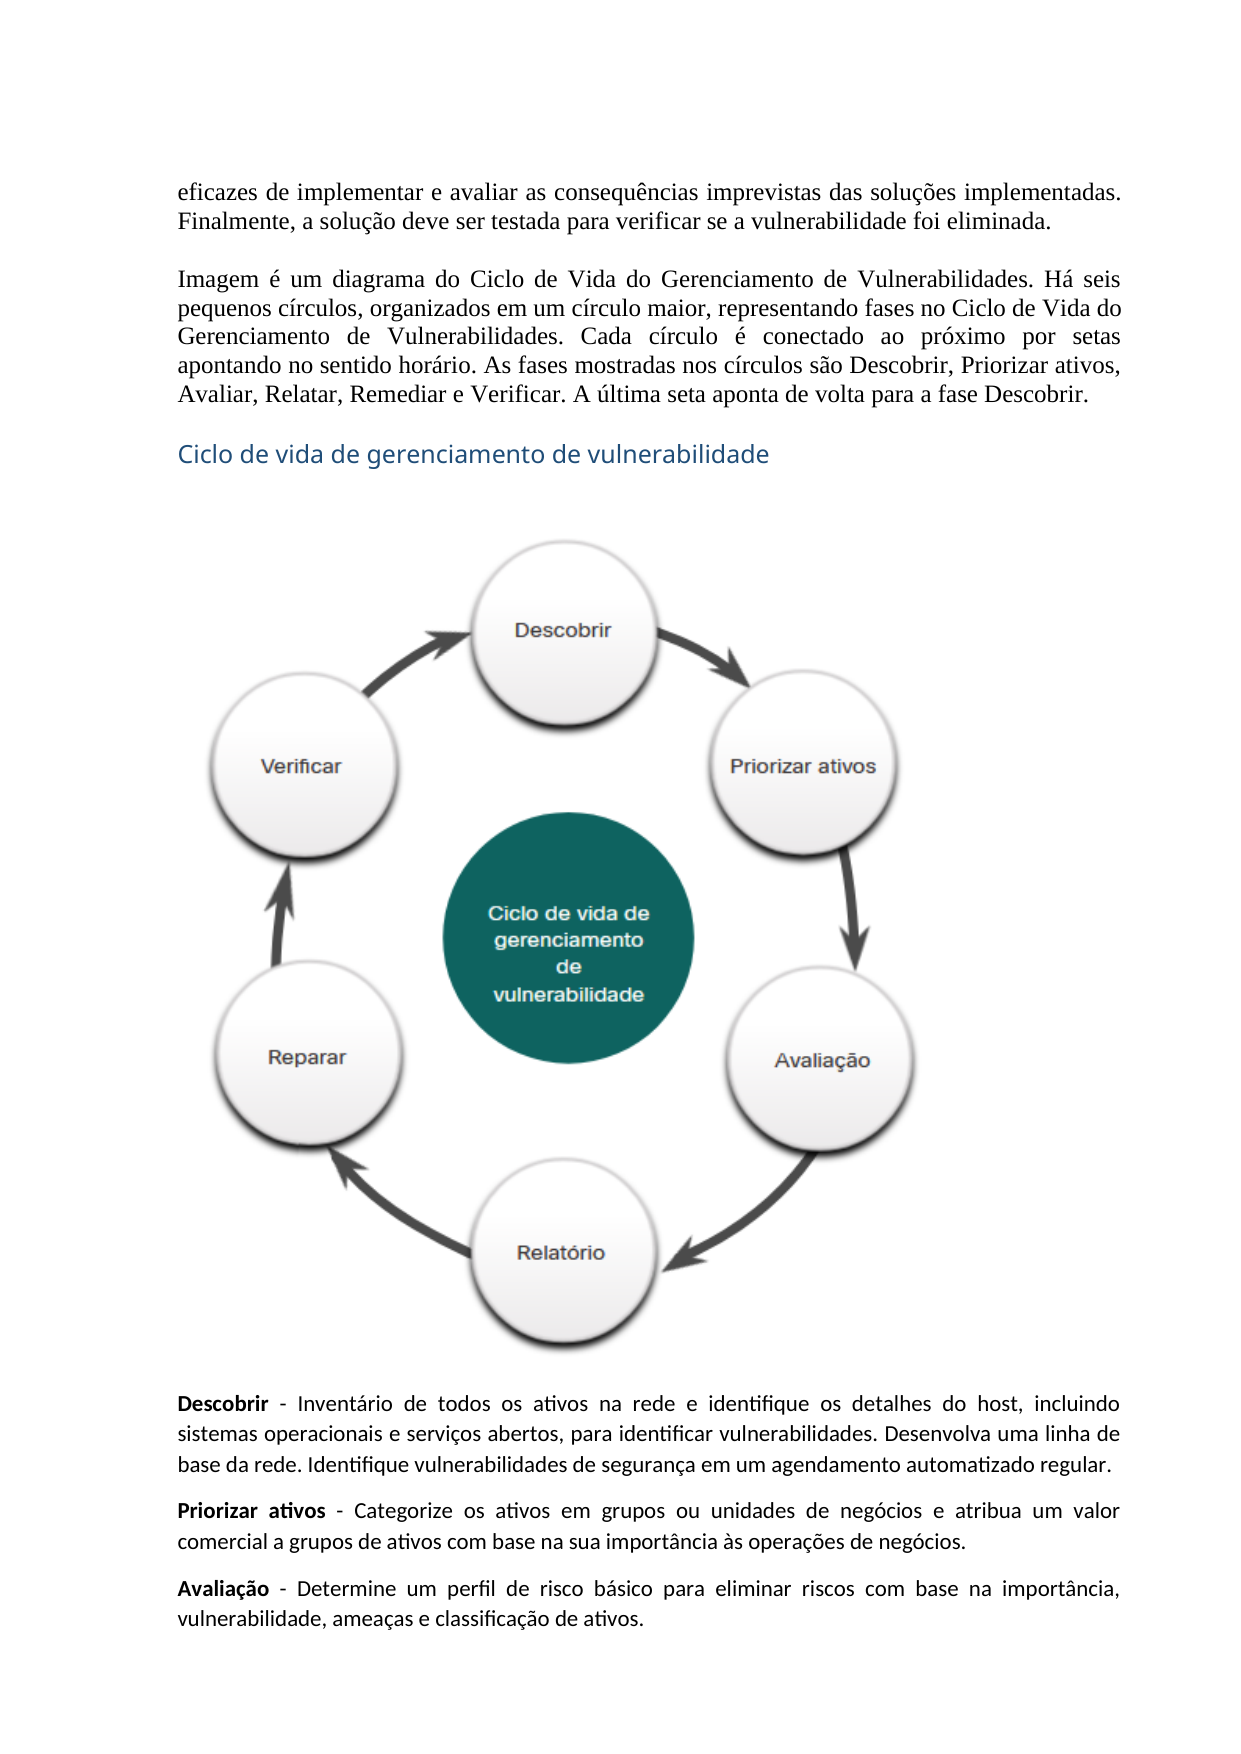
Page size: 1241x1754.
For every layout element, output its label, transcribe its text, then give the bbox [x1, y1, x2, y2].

text Avaliação - Determine um perfil de risco básico para eliminar riscos com base na importância, vulnerabilidade, ameaças e classificação de ativos. [177, 1574, 1122, 1632]
subtitle Ciclo de vida de gerenciamento de vulnerabilidade [177, 437, 1122, 471]
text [177, 177, 1122, 235]
text Descobrir - Inventário de todos os ativos na rede e identifique os detalhes do host, incluindo sistemas operacionais e serviços abertos, para identificar vulnerabilidades. Desenvolva uma linha de base da rede. Identifique vulnerabilidades de segurança em um agendamento automatizado regular. [177, 1389, 1122, 1478]
picture [177, 520, 948, 1371]
text Priorizar ativos - Categorize os ativos em grupos ou unidades de negócios e atribua um valor comercial a grupos de ativos com base na sua importância às operações de negócios. [177, 1497, 1122, 1555]
text Imagem é um diagrama do Ciclo de Vida do Gerenciamento de Vulnerabilidades. Há seis pequenos círculos, organizados em um círculo maior, representando fases no Ciclo de Vida do Gerenciamento de Vulnerabilidades. Cada círculo é conectado ao próximo por setas apontando no sentido horário. As fases mostradas nos círculos são Descobrir, Priorizar ativos, Avaliar, Relatar, Remediar e Verificar. A última seta aponta de volta para a fase Descobrir. [177, 264, 1122, 408]
